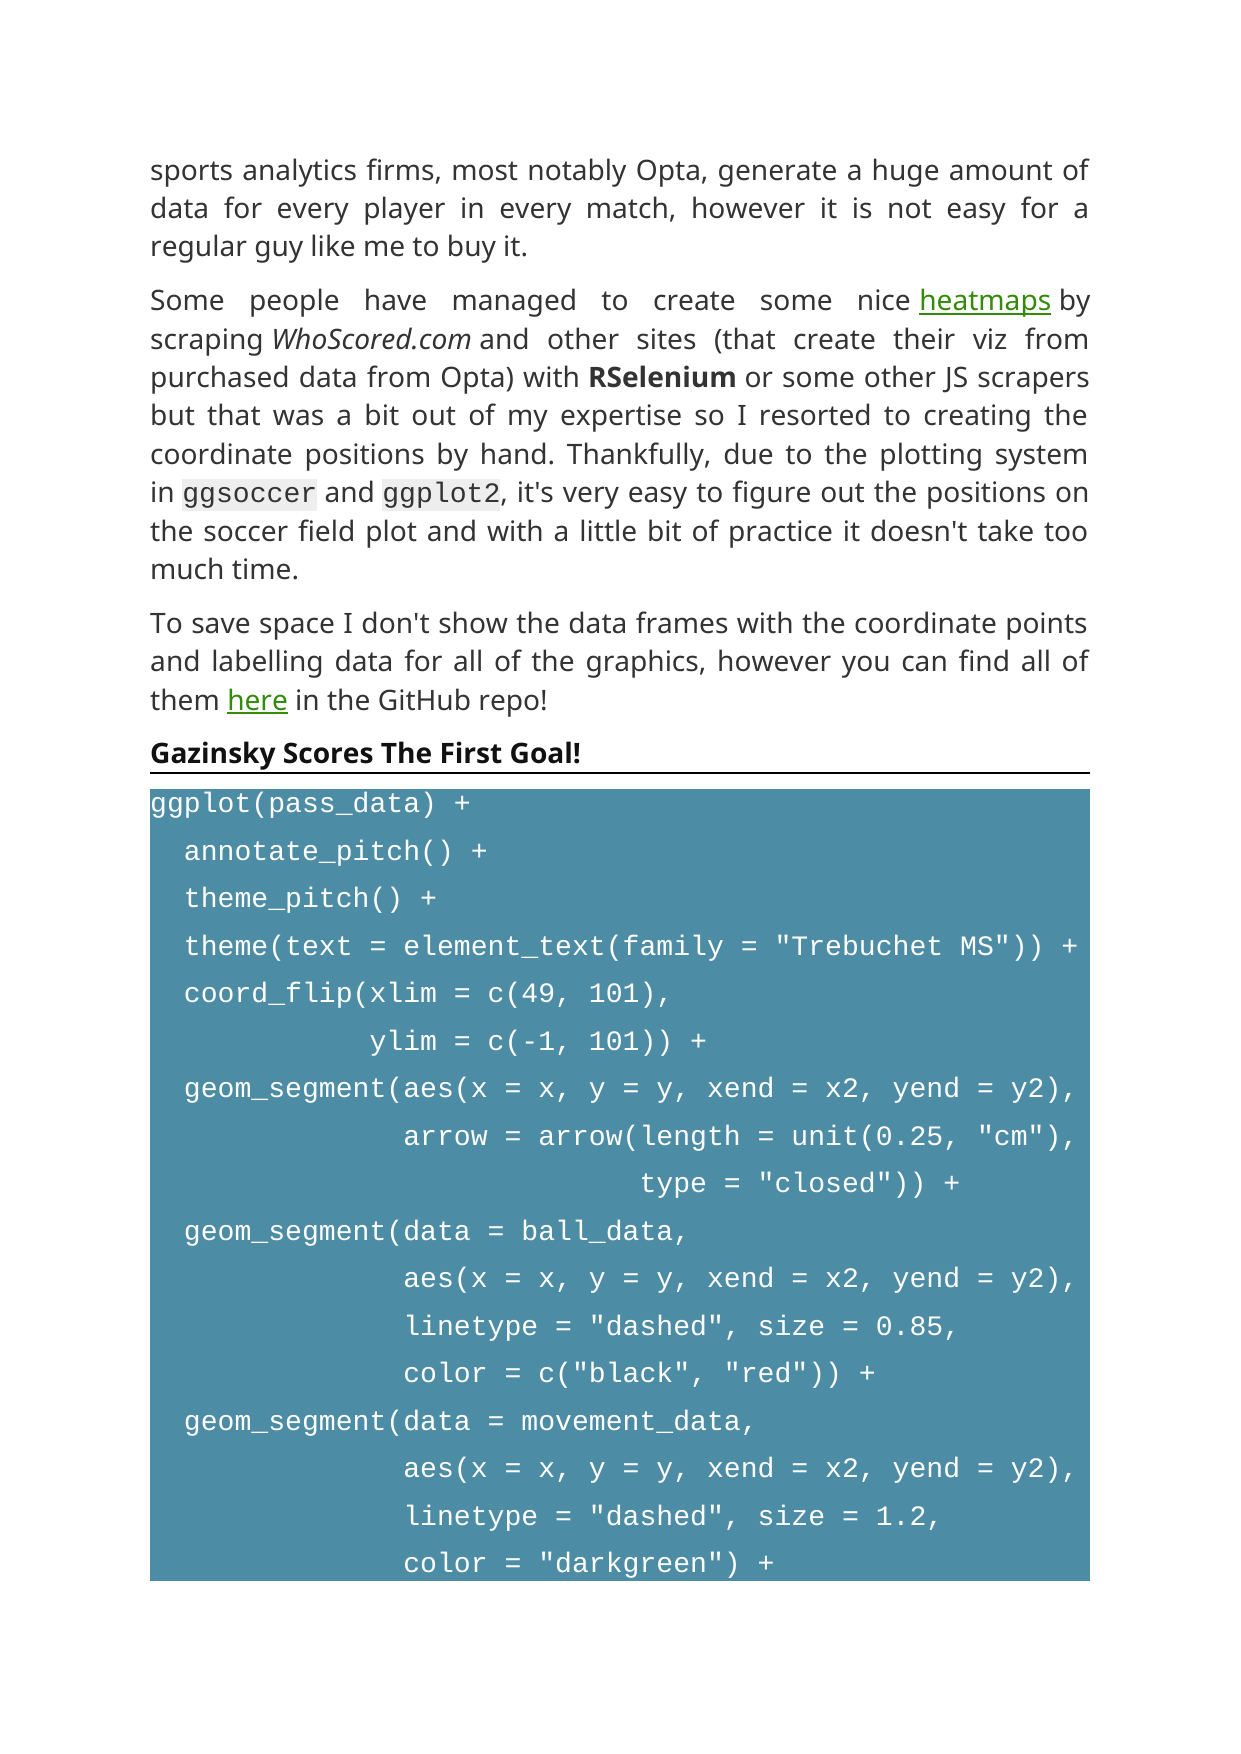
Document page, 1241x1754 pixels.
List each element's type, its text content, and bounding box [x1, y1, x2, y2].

text linetype = "dashed", size = 1.2, [150, 1502, 1090, 1534]
text linetype = "dashed", size = 0.85, [150, 1312, 1090, 1344]
text To save space I don't show the data frames with the coordinate points and labelling data for all of the graphics, however you can find all of them here in the GitHub repo! [150, 603, 1090, 718]
text coord_flip(xlim = c(49, 101), [150, 979, 1090, 1011]
text type = "closed")) + [150, 1169, 1090, 1201]
text color = "darkgreen") + [150, 1549, 1090, 1581]
text arrow = arrow(length = unit(0.25, "cm"), [150, 1122, 1090, 1154]
text aes(x = x, y = y, xend = x2, yend = y2), [150, 1264, 1090, 1296]
text geom_segment(data = movement_data, [150, 1407, 1090, 1439]
text annotate_pitch() + [150, 837, 1090, 869]
text Some people have managed to create some nice heatmaps by scraping WhoScored.com and other sites (that create their viz from purchased data from Opta) with RSelenium or some other JS scrapers but that was a bit out of my expertise so I resorted to creating the coordinate positions by hand. Thankfully, due to the plotting system in ggsoccer and ggplot2, it's very easy to figure out the positions on the soccer field plot and with a little bit of practice it doesn't take too much time. [150, 281, 1090, 587]
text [150, 1454, 1090, 1486]
text theme(text = element_text(family = "Trebuchet MS")) + [150, 932, 1090, 964]
text ylim = c(-1, 101)) + [150, 1027, 1090, 1059]
text geom_segment(data = ball_data, [150, 1217, 1090, 1249]
text geom_segment(aes(x = x, y = y, xend = x2, yend = y2), [150, 1074, 1090, 1106]
text ggplot(pass_data) + [150, 789, 1090, 821]
text theme_pitch() + [150, 884, 1090, 916]
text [150, 150, 1090, 265]
text color = c("black", "red")) + [150, 1359, 1090, 1391]
text Gazinsky Scores The First Goal! [150, 734, 1090, 772]
